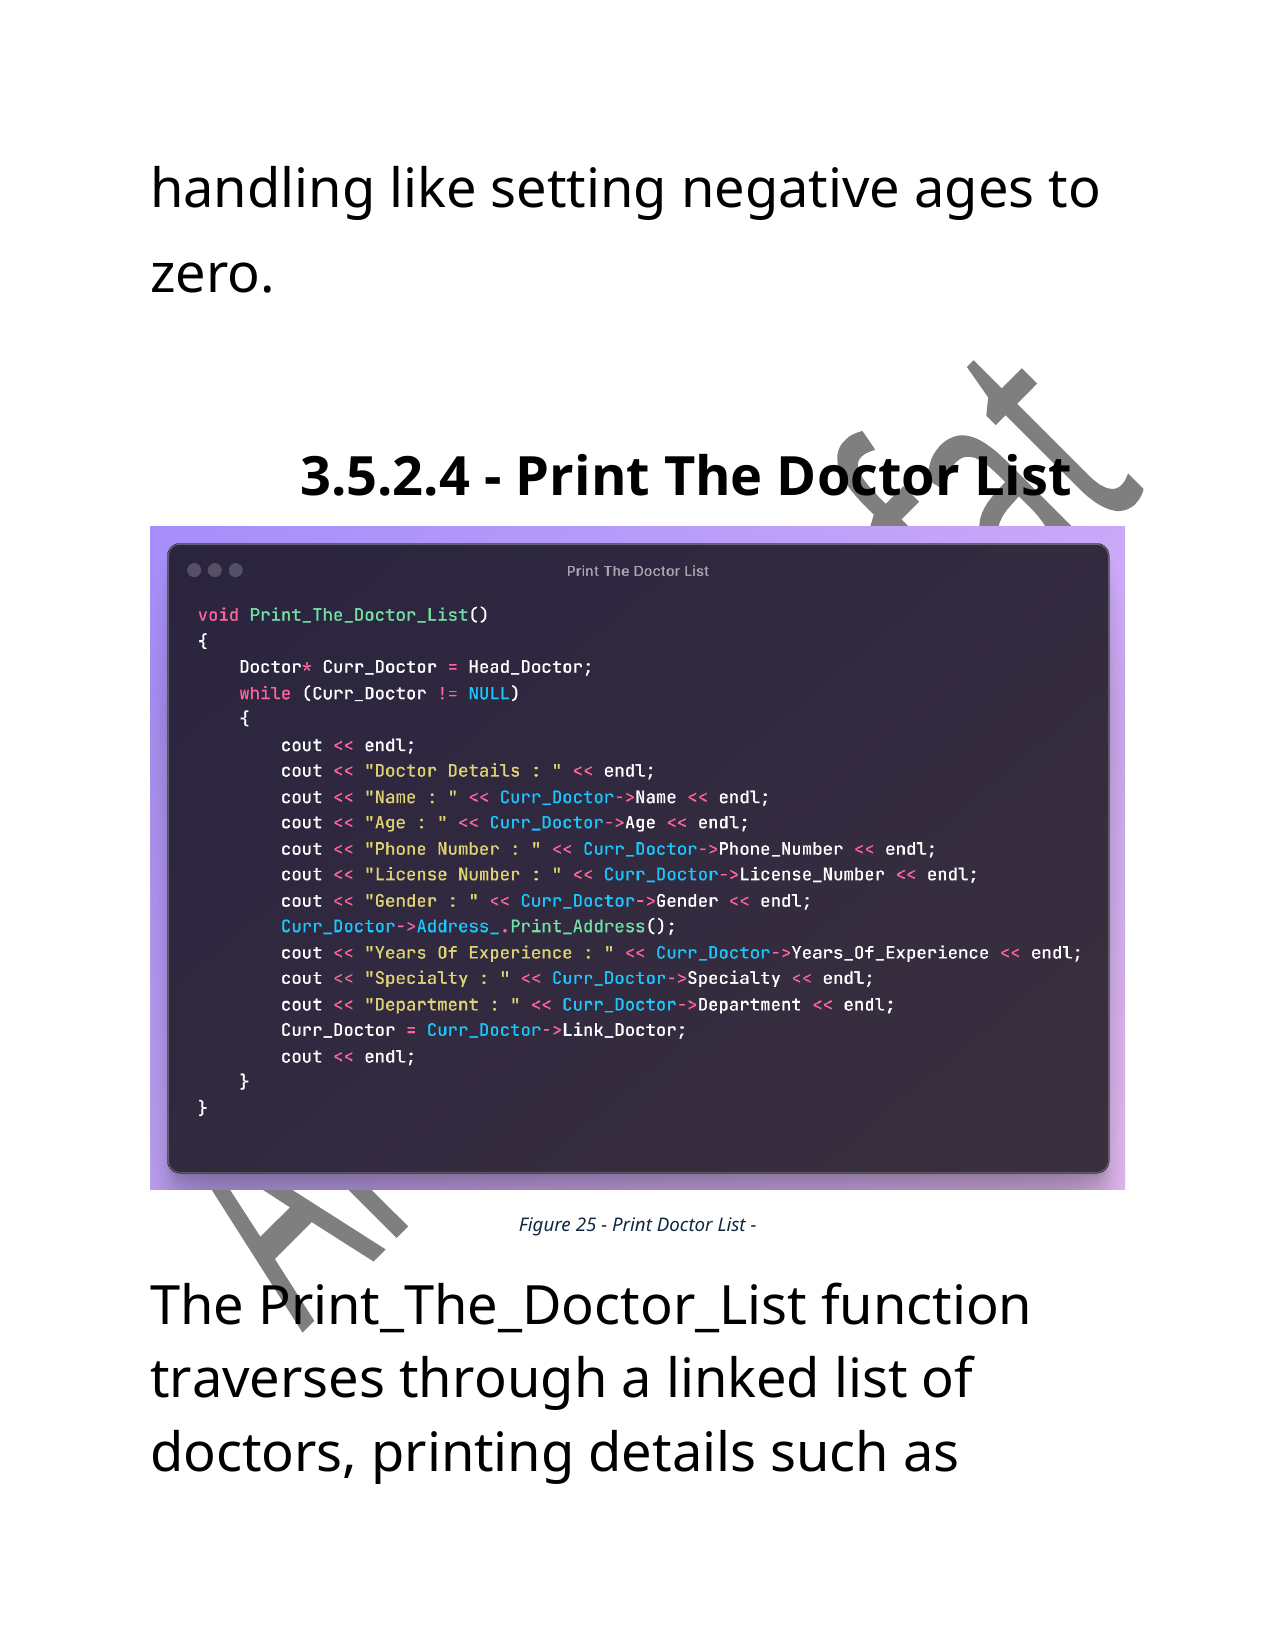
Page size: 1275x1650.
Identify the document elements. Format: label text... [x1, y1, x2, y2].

subtitle 3.5.2.4 - Print The Doctor List [225, 438, 1125, 511]
text Figure 25 - Print Doctor List - [150, 1211, 1125, 1237]
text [150, 150, 1125, 308]
picture [150, 526, 1125, 1190]
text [150, 1266, 1125, 1487]
